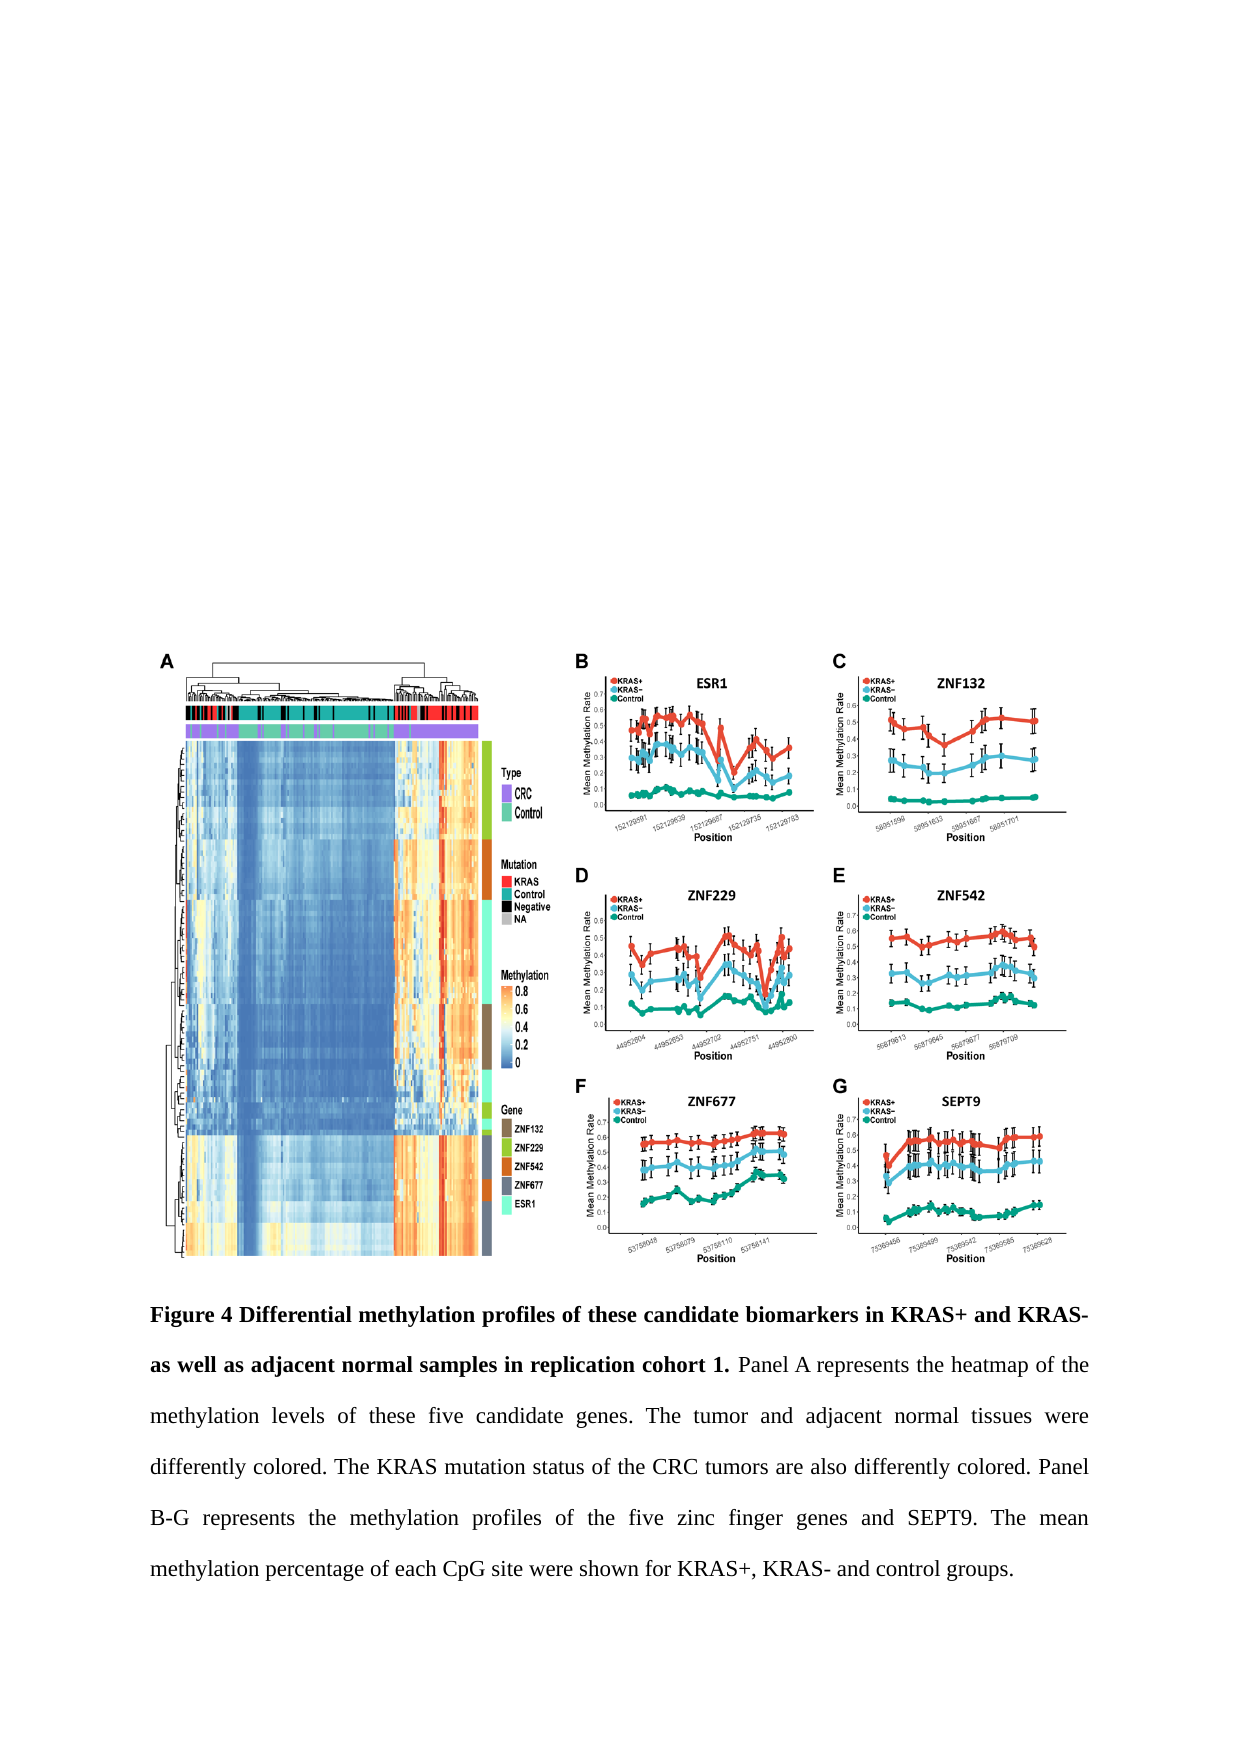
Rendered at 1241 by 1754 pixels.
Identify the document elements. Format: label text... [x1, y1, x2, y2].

picture [150, 634, 1090, 1277]
text Figure 4 Differential methylation profiles of these candidate biomarkers in KRAS+ and KRAS- as well as adjacent normal samples in replication cohort 1. Panel A represents the heatmap of the methylation levels of these five candidate genes. The tumor and adjacent normal tissues were differently colored. The KRAS mutation status of the CRC tumors are also differently colored. Panel B-G represents the methylation profiles of the five zinc finger genes and SEPT9. The mean methylation percentage of each CpG site were shown for KRAS+, KRAS- and control groups. [150, 1297, 1090, 1586]
